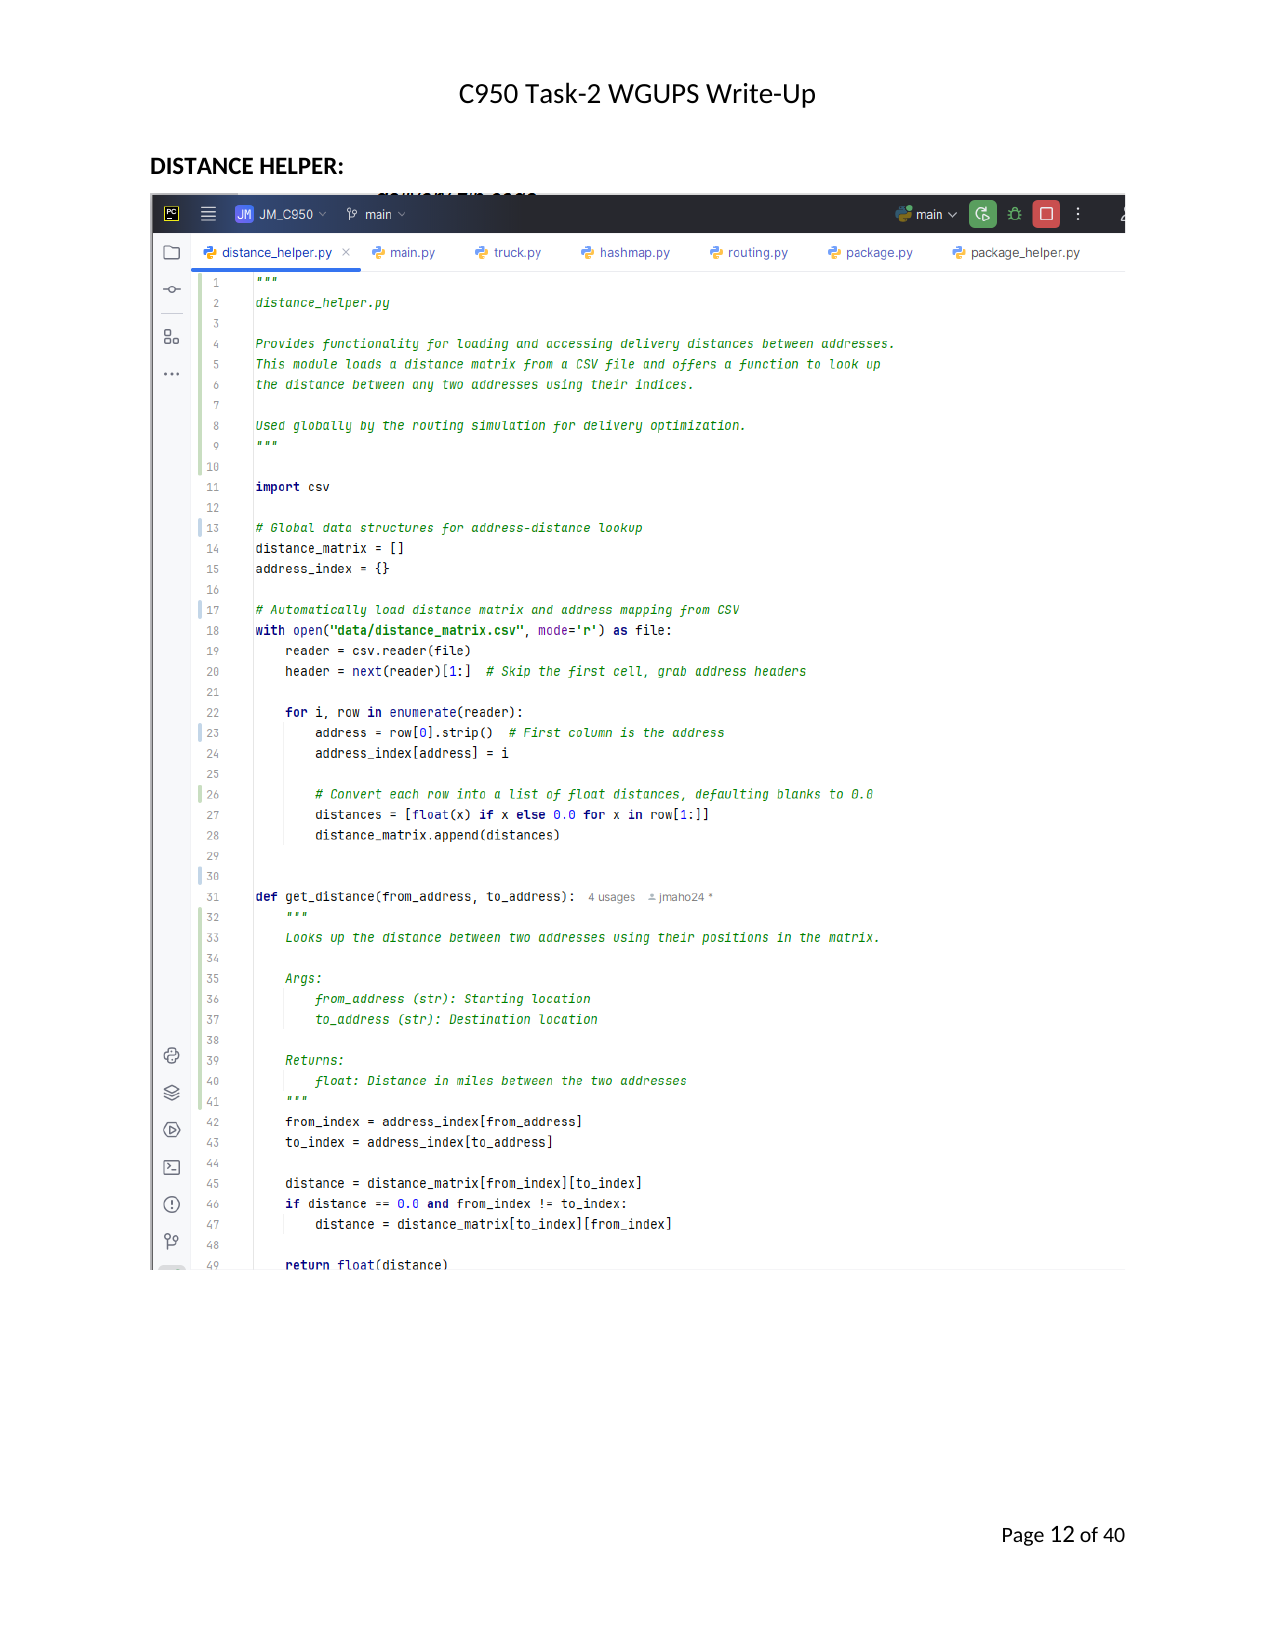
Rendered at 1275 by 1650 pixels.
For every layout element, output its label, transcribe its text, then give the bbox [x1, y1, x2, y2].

picture [150, 193, 1125, 1270]
text DISTANCE HELPER: [150, 150, 1125, 193]
